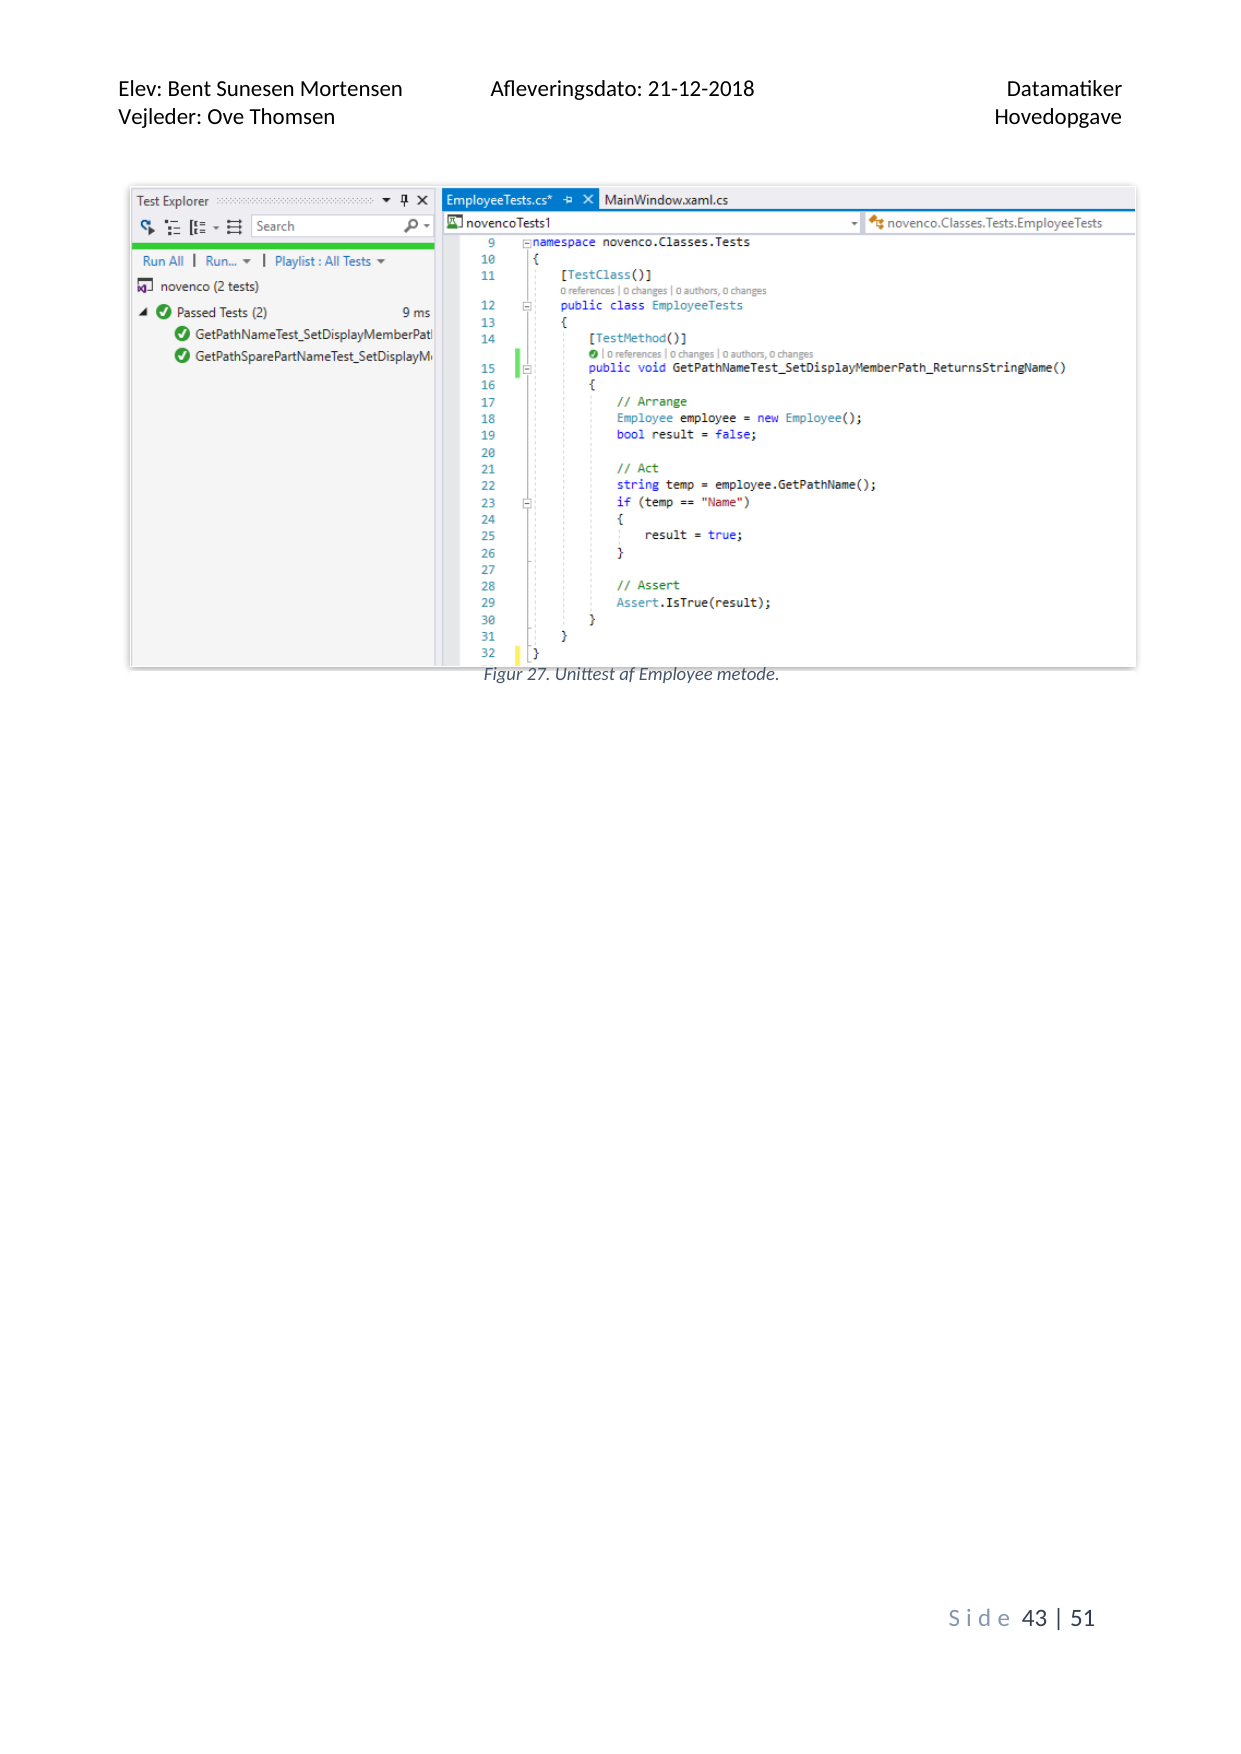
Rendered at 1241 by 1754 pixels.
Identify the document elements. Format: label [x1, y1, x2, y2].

picture [131, 187, 1135, 666]
